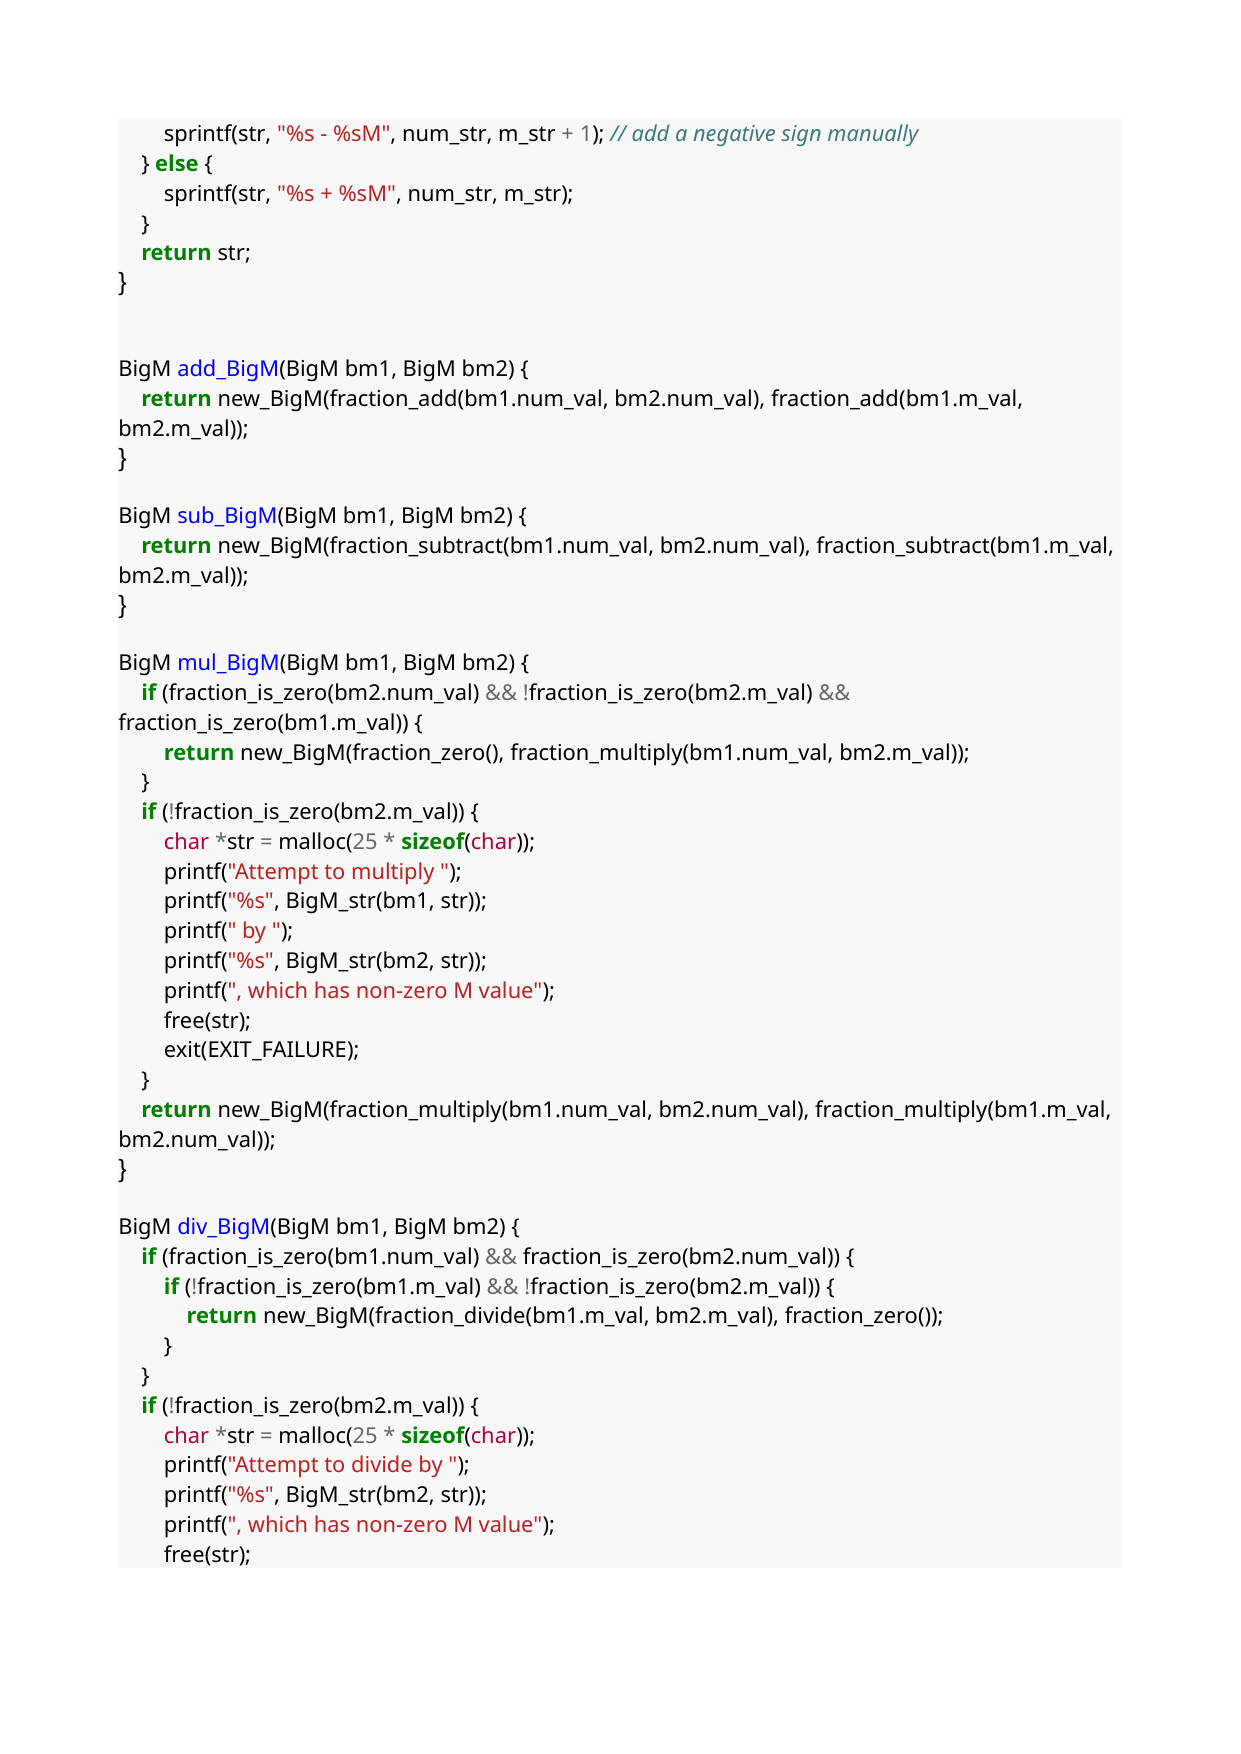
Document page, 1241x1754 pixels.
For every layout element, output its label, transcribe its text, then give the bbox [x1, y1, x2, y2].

text printf(", which has non-zero M value"); [118, 1509, 1122, 1539]
text printf("Attempt to multiply "); [118, 856, 1122, 885]
text } [118, 1360, 1122, 1390]
text } [118, 766, 1122, 796]
text printf("Attempt to divide by "); [118, 1449, 1122, 1479]
text char *str = malloc(25 * sizeof(char)); [118, 826, 1122, 856]
text printf("%s", BigM_str(bm2, str)); [118, 945, 1122, 975]
text } [118, 207, 1122, 237]
text free(str); [118, 1004, 1122, 1034]
text BigM add_BigM(BigM bm1, BigM bm2) { [118, 353, 1122, 383]
text if (fraction_is_zero(bm2.num_val) && !fraction_is_zero(bm2.m_val) && fraction_is_zero(bm1.m_val)) { [118, 677, 1122, 736]
text if (!fraction_is_zero(bm2.m_val)) { [118, 1390, 1122, 1419]
text char *str = malloc(25 * sizeof(char)); [118, 1419, 1122, 1449]
text printf("%s", BigM_str(bm1, str)); [118, 885, 1122, 915]
text BigM mul_BigM(BigM bm1, BigM bm2) { [118, 647, 1122, 677]
text free(str); [118, 1539, 1122, 1568]
text return new_BigM(fraction_divide(bm1.m_val, bm2.m_val), fraction_zero()); [118, 1300, 1122, 1330]
text exit(EXIT_FAILURE); [118, 1034, 1122, 1064]
text } [118, 1153, 1122, 1182]
text BigM div_BigM(BigM bm1, BigM bm2) { [118, 1211, 1122, 1241]
text } [118, 443, 1122, 471]
text printf(" by "); [118, 915, 1122, 945]
text if (!fraction_is_zero(bm2.m_val)) { [118, 796, 1122, 826]
text return str; [118, 237, 1122, 267]
text return new_BigM(fraction_subtract(bm1.num_val, bm2.num_val), fraction_subtract(bm1.m_val, bm2.m_val)); [118, 530, 1122, 589]
text BigM sub_BigM(BigM bm1, BigM bm2) { [118, 500, 1122, 530]
text return new_BigM(fraction_multiply(bm1.num_val, bm2.num_val), fraction_multiply(bm1.m_val, bm2.num_val)); [118, 1094, 1122, 1153]
text } [118, 1330, 1122, 1360]
text return new_BigM(fraction_zero(), fraction_multiply(bm1.num_val, bm2.m_val)); [118, 736, 1122, 766]
text } [118, 1064, 1122, 1094]
text } [118, 589, 1122, 618]
text printf(", which has non-zero M value"); [118, 975, 1122, 1004]
text if (fraction_is_zero(bm1.num_val) && fraction_is_zero(bm2.num_val)) { [118, 1241, 1122, 1271]
text sprintf(str, "%s + %sM", num_str, m_str); [118, 178, 1122, 207]
text return new_BigM(fraction_add(bm1.num_val, bm2.num_val), fraction_add(bm1.m_val, bm2.m_val)); [118, 383, 1122, 443]
text printf("%s", BigM_str(bm2, str)); [118, 1479, 1122, 1509]
text sprintf(str, "%s - %sM", num_str, m_str + 1); // add a negative sign manually [118, 118, 1122, 148]
text } else { [118, 148, 1122, 178]
text if (!fraction_is_zero(bm1.m_val) && !fraction_is_zero(bm2.m_val)) { [118, 1271, 1122, 1300]
text } [118, 267, 1122, 296]
